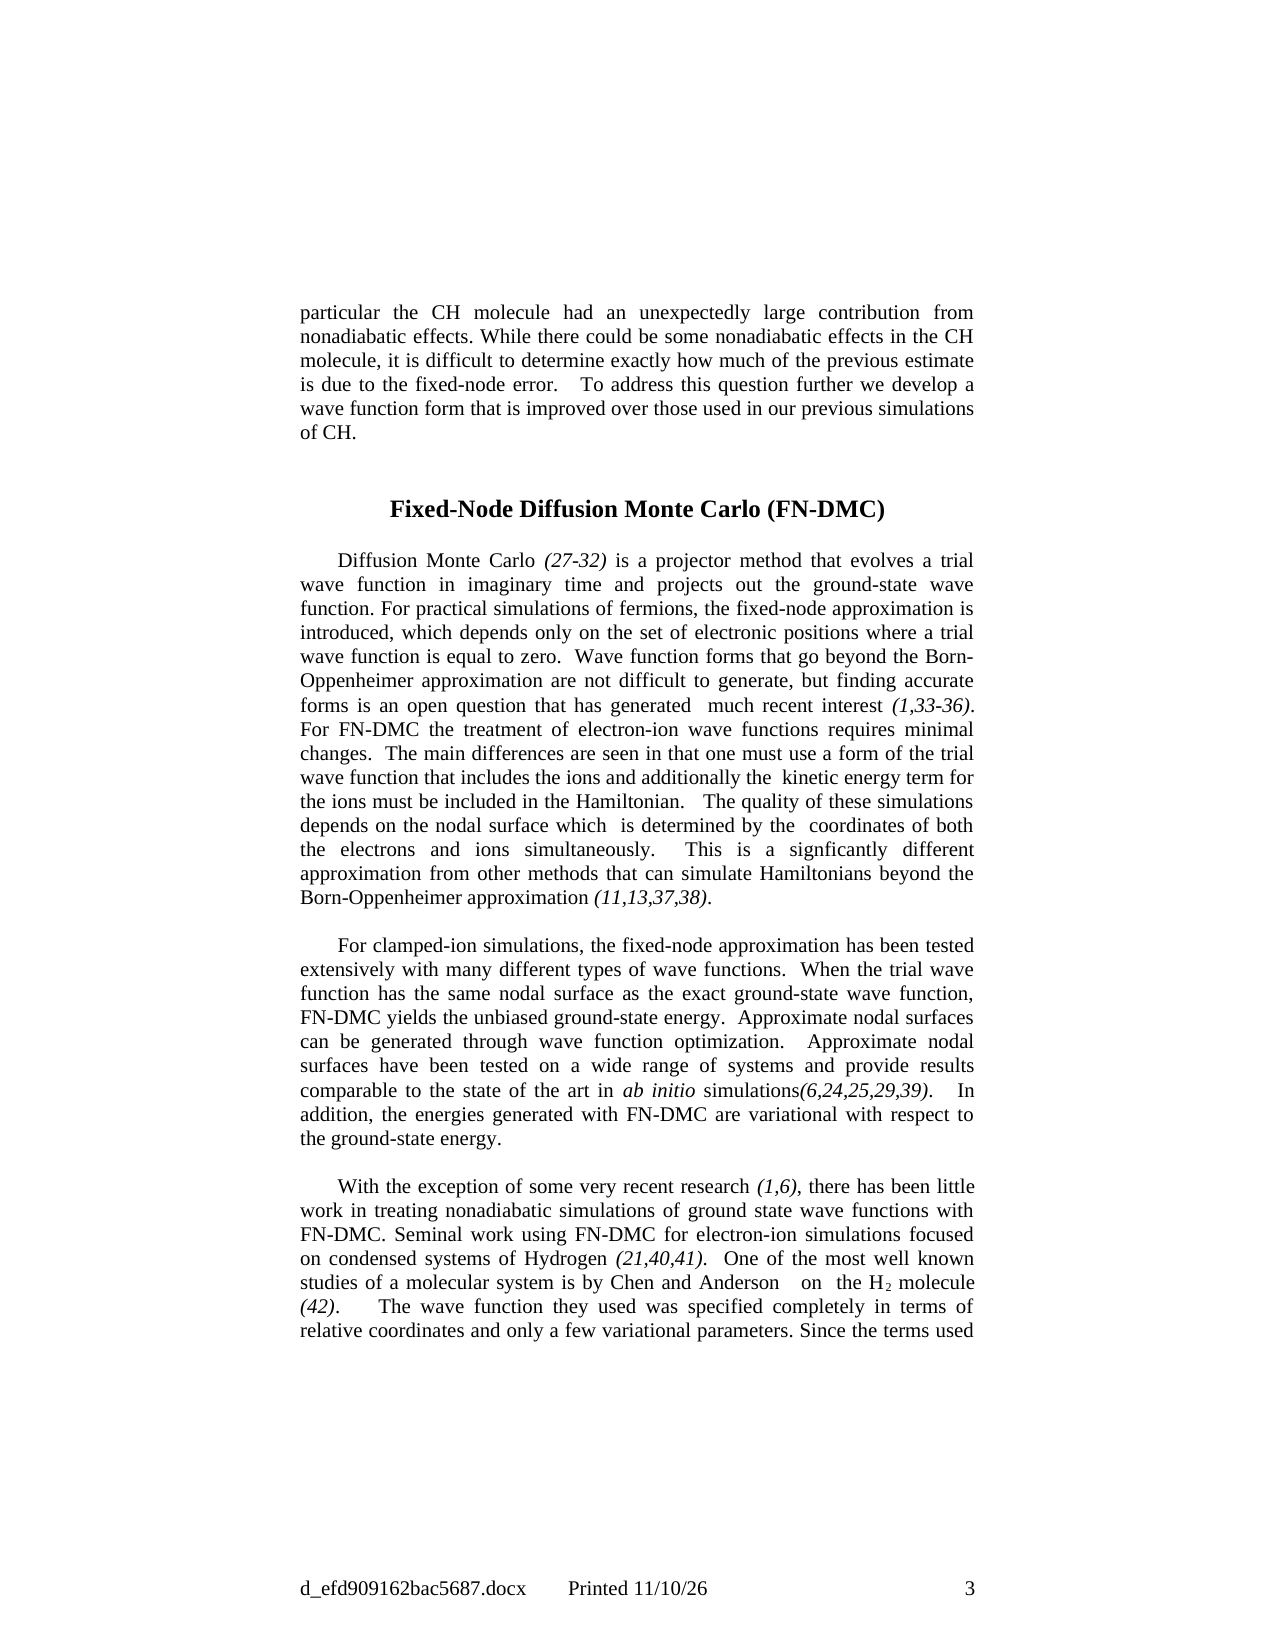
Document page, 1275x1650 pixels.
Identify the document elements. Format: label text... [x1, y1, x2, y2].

text Diffusion Monte Carlo (27-32) is a projector method that evolves a trial wave function in imaginary time and projects out the ground-state wave function. For practical simulations of fermions, the fixed-node approximation is introduced, which depends only on the set of electronic positions where a trial wave function is equal to zero. Wave function forms that go beyond the Born-Oppenheimer approximation are not difficult to generate, but finding accurate forms is an open question that has generated much recent interest (1,33-36). For FN-DMC the treatment of electron-ion wave functions requires minimal changes. The main differences are seen in that one must use a form of the trial wave function that includes the ions and additionally the kinetic energy term for the ions must be included in the Hamiltonian. The quality of these simulations depends on the nodal surface which is determined by the coordinates of both the electrons and ions simultaneously. This is a signficantly different approximation from other methods that can simulate Hamiltonians beyond the Born-Oppenheimer approximation (11,13,37,38). [300, 548, 975, 909]
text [300, 1174, 975, 1342]
subtitle Fixed-Node Diffusion Monte Carlo (FN-DMC) [300, 494, 975, 523]
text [300, 300, 975, 444]
text For clamped-ion simulations, the fixed-node approximation has been tested extensively with many different types of wave functions. When the trial wave function has the same nodal surface as the exact ground-state wave function, FN-DMC yields the unbiased ground-state energy. Approximate nodal surfaces can be generated through wave function optimization. Approximate nodal surfaces have been tested on a wide range of systems and provide results comparable to the state of the art in ab initio simulations(6,24,25,29,39). In addition, the energies generated with FN-DMC are variational with respect to the ground-state energy. [300, 933, 975, 1150]
